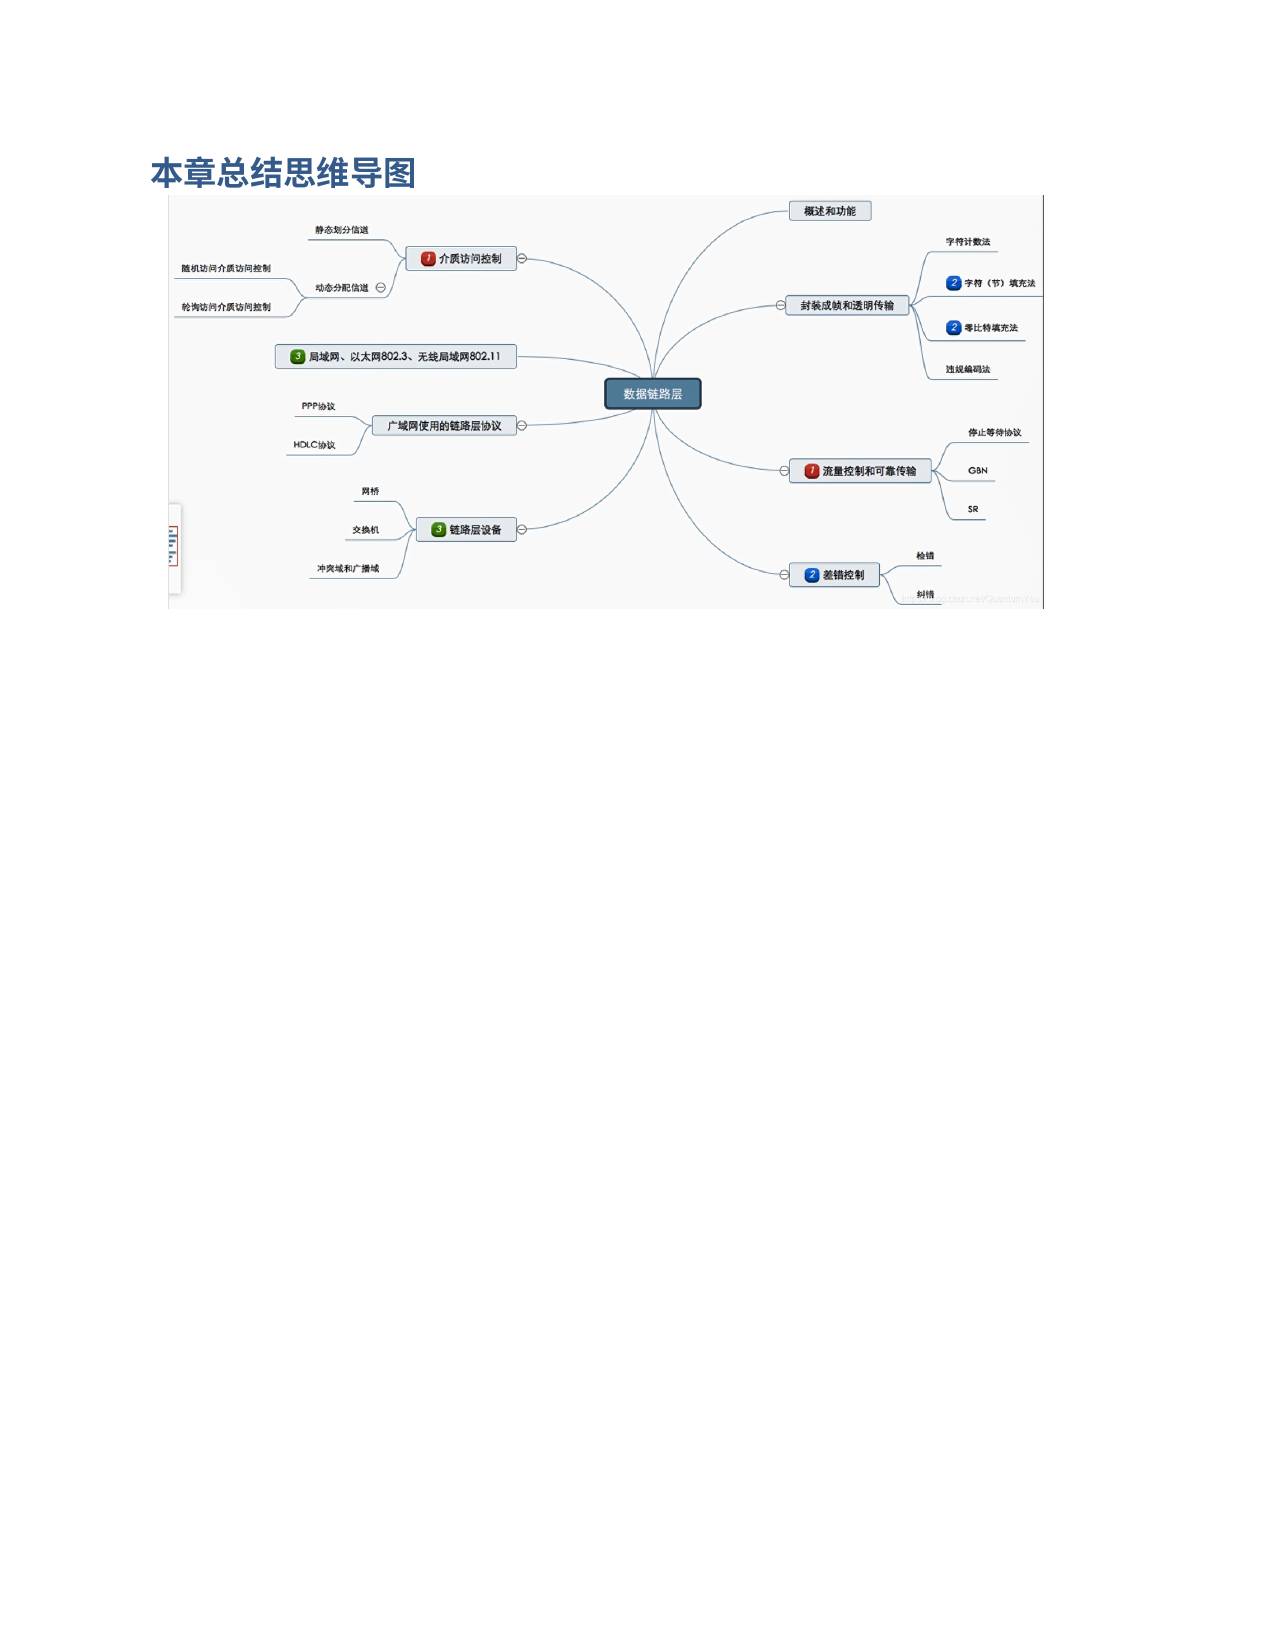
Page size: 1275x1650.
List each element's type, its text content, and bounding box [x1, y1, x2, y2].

picture [168, 195, 1044, 609]
subtitle 本章总结思维导图 [150, 150, 1125, 195]
